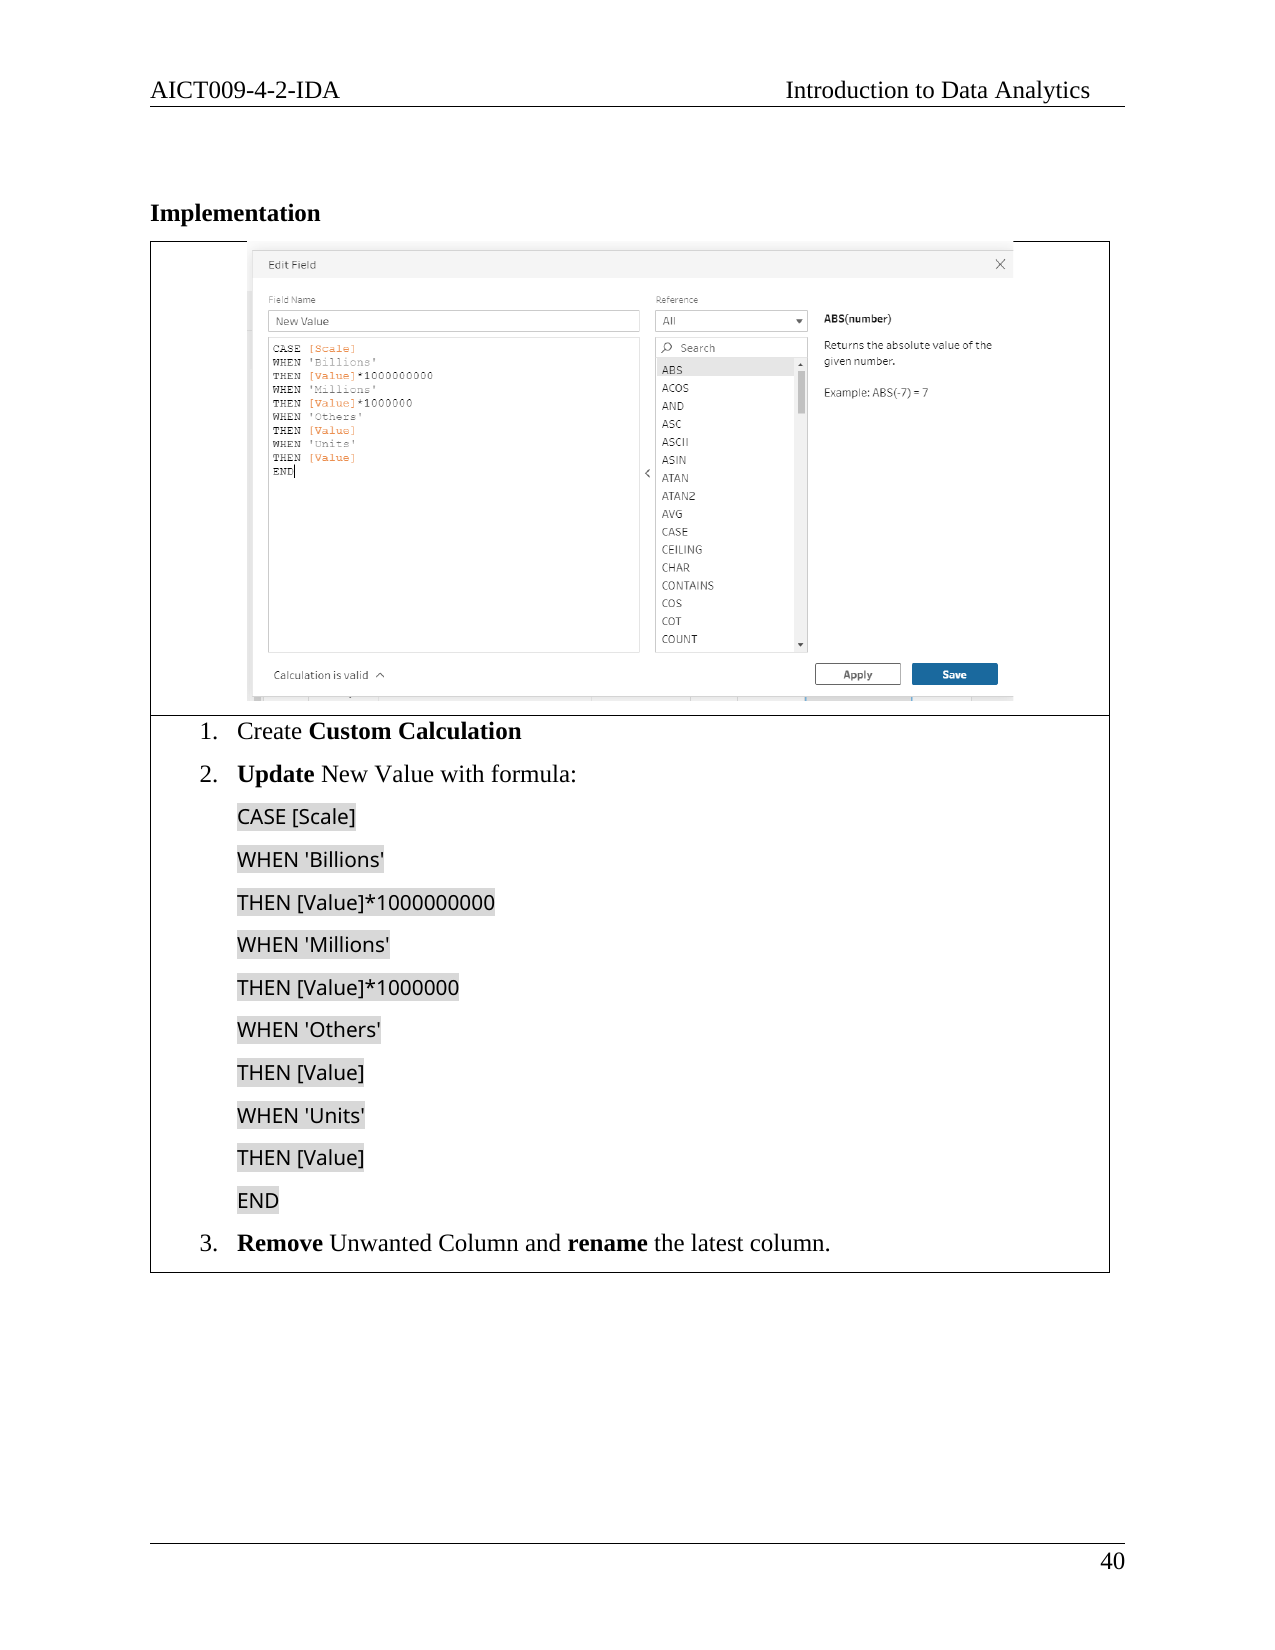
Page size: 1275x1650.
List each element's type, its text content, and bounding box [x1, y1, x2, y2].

table_header [151, 242, 1109, 715]
text Implementation [150, 198, 1125, 226]
table_cell Create Custom Calculation Update New Value with formula: CASE [Scale] WHEN 'Billions' THEN [Value]*1000000000 WHEN 'Millions' THEN [Value]*1000000 WHEN 'Others' THEN [Value] WHEN 'Units' THEN [Value] END Remove Unwanted Column and rename the latest column. [151, 716, 1109, 1272]
picture [247, 241, 1014, 701]
